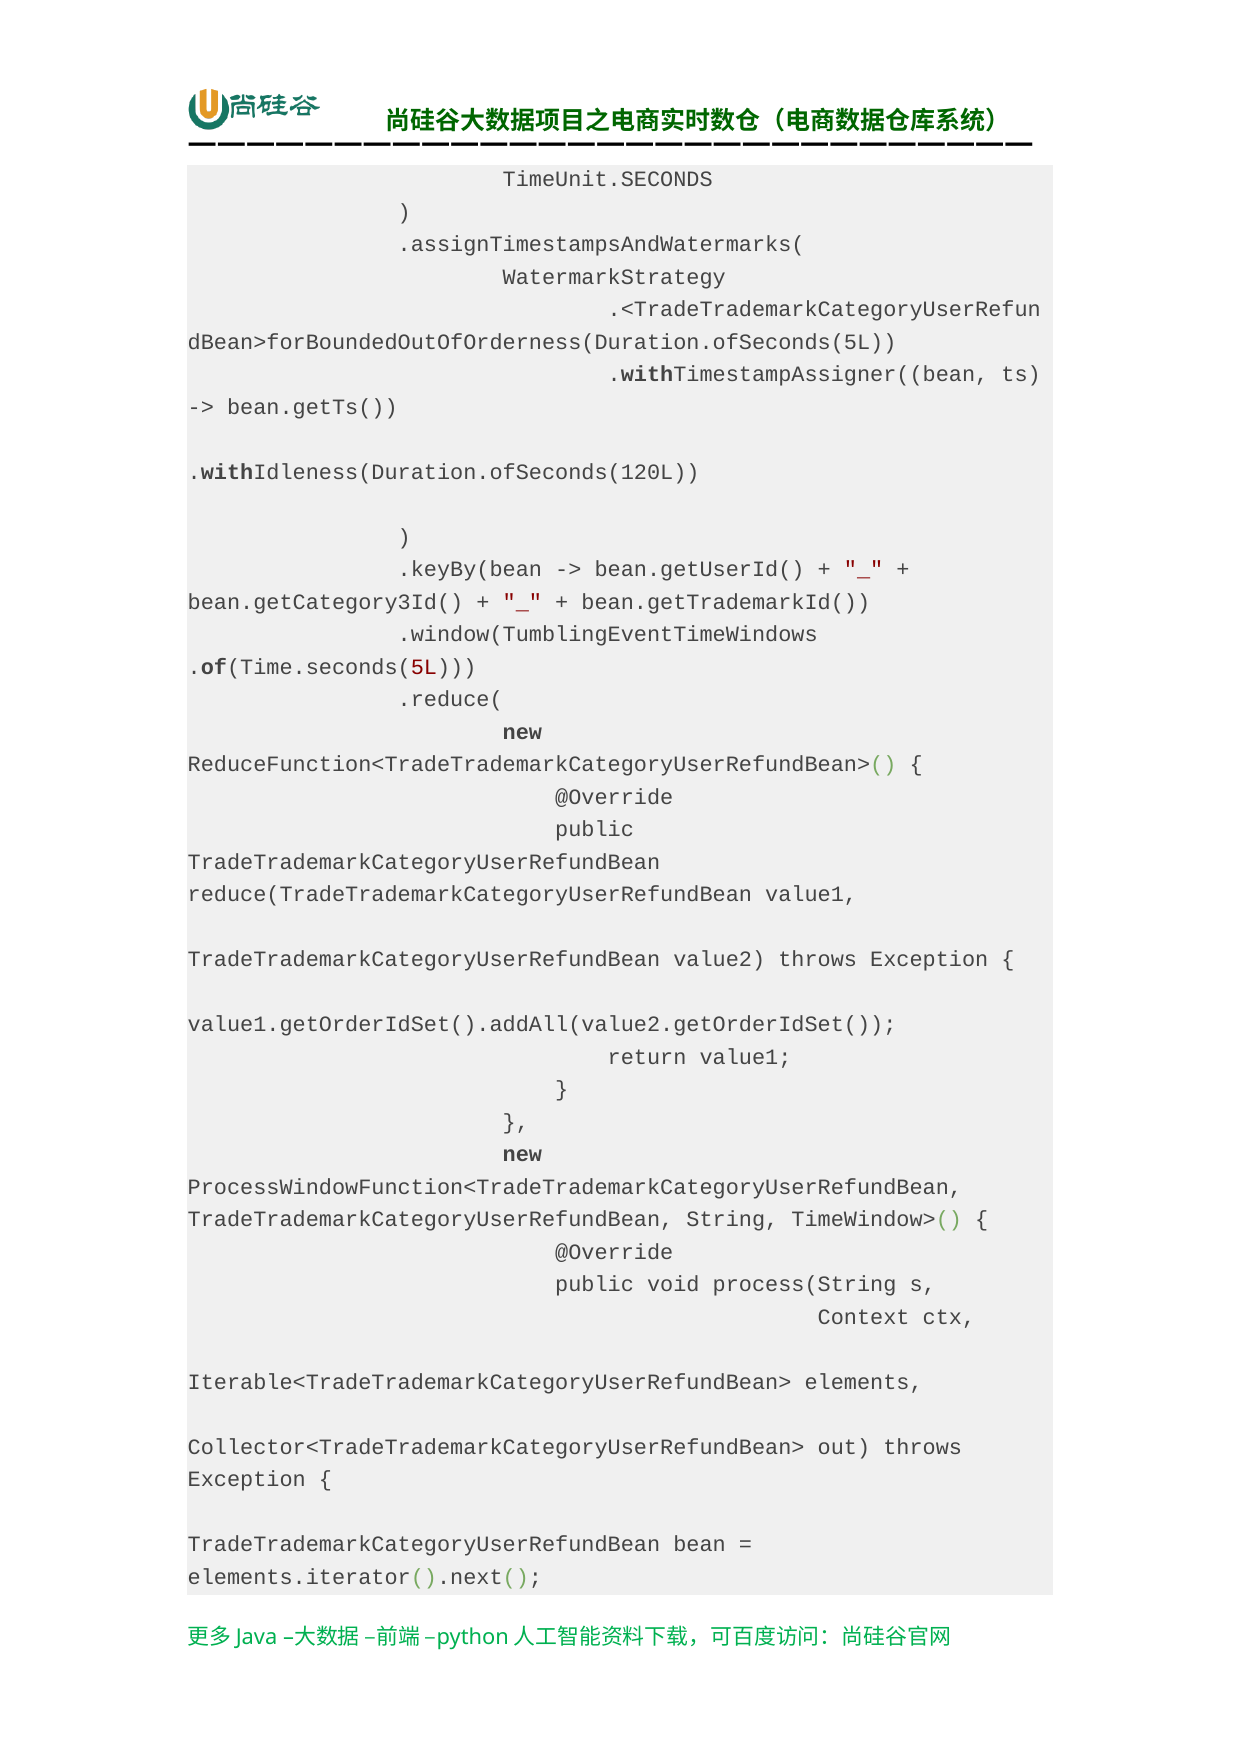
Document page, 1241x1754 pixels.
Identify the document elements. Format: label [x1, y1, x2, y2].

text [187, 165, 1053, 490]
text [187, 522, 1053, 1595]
picture [187, 88, 320, 130]
